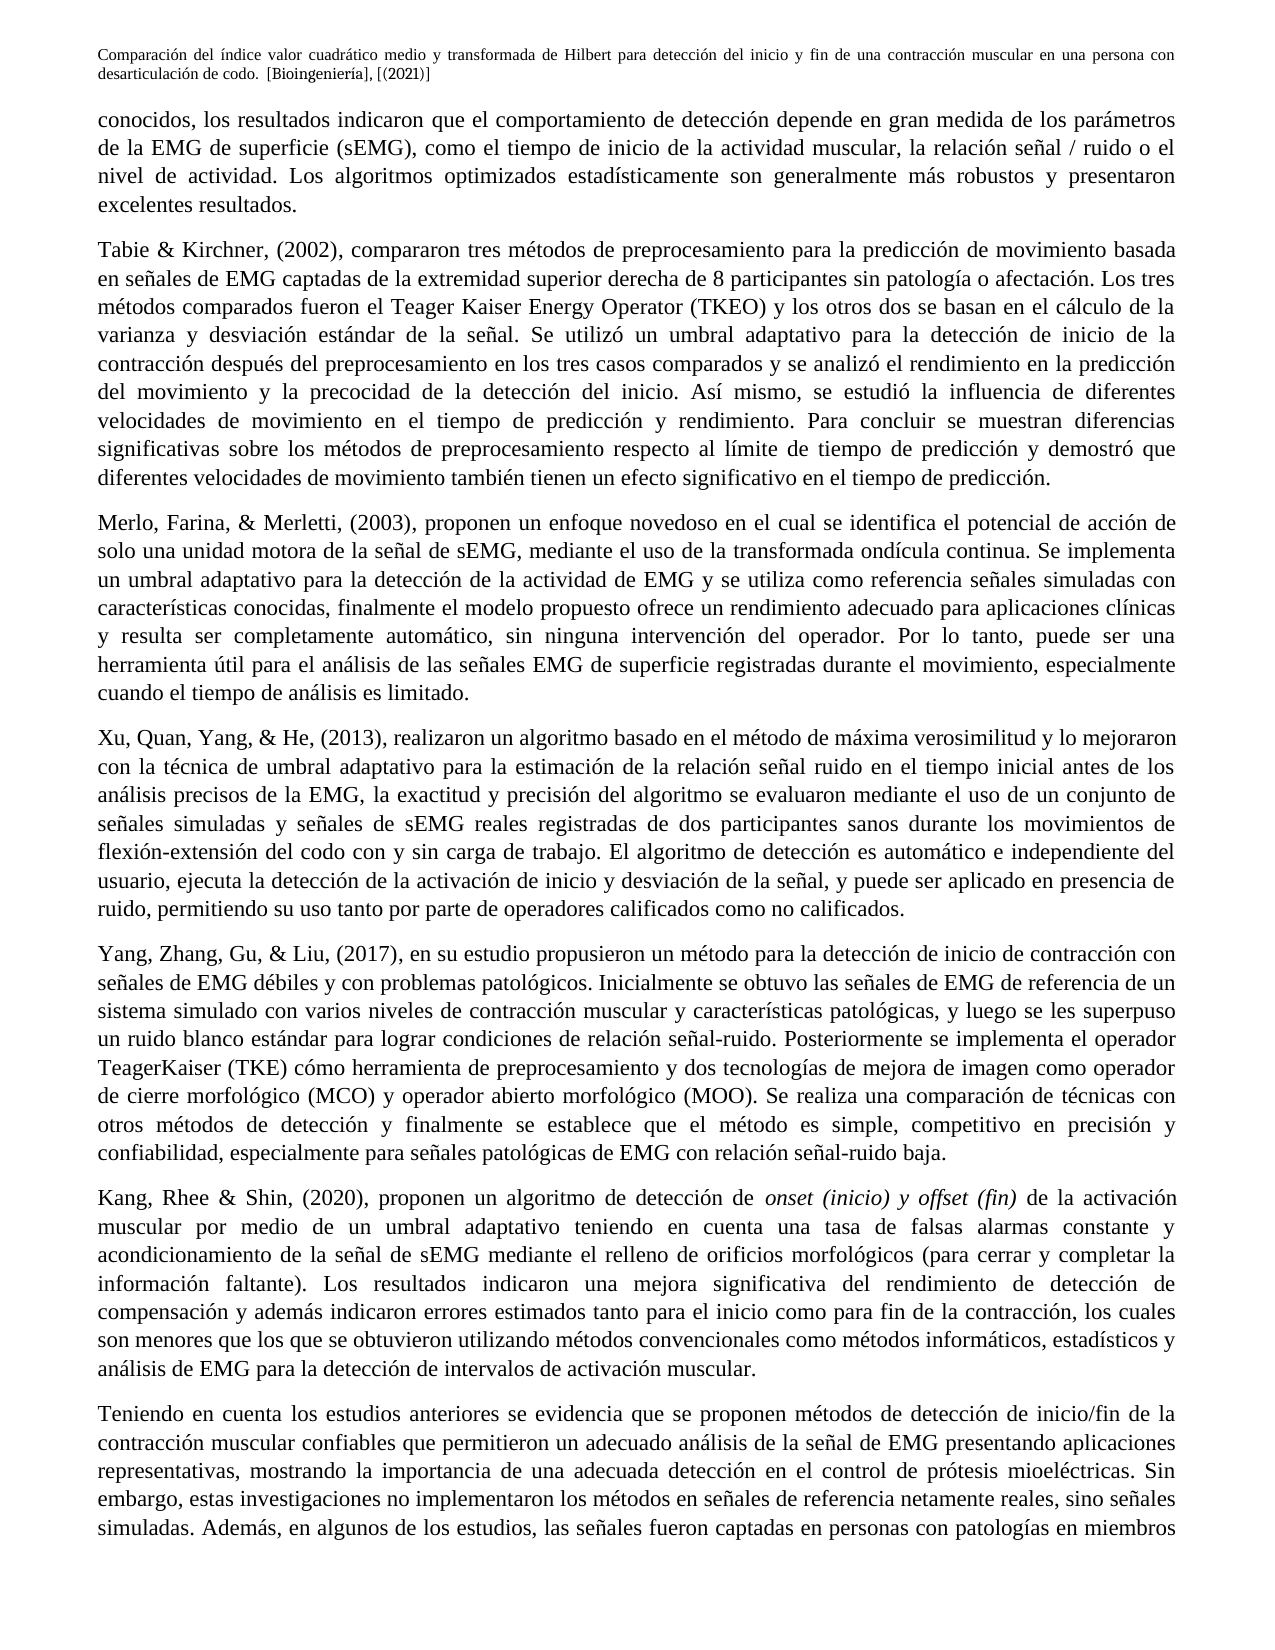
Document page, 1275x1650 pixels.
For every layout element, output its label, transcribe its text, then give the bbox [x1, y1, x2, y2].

text Yang, Zhang, Gu, & Liu, (2017), en su estudio propusieron un método para la detección de inicio de contracción con señales de EMG débiles y con problemas patológicos. Inicialmente se obtuvo las señales de EMG de referencia de un sistema simulado con varios niveles de contracción muscular y características patológicas, y luego se les superpuso un ruido blanco estándar para lograr condiciones de relación señal-ruido. Posteriormente se implementa el operador TeagerKaiser (TKE) cómo herramienta de preprocesamiento y dos tecnologías de mejora de imagen como operador de cierre morfológico (MCO) y operador abierto morfológico (MOO). Se realiza una comparación de técnicas con otros métodos de detección y finalmente se establece que el método es simple, competitivo en precisión y confiabilidad, especialmente para señales patológicas de EMG con relación señal-ruido baja. [97, 940, 1177, 1166]
text Xu, Quan, Yang, & He, (2013), realizaron un algoritmo basado en el método de máxima verosimilitud y lo mejoraron con la técnica de umbral adaptativo para la estimación de la relación señal ruido en el tiempo inicial antes de los análisis precisos de la EMG, la exactitud y precisión del algoritmo se evaluaron mediante el uso de un conjunto de señales simuladas y señales de sEMG reales registradas de dos participantes sanos durante los movimientos de flexión-extensión del codo con y sin carga de trabajo. El algoritmo de detección es automático e independiente del usuario, ejecuta la detección de la activación de inicio y desviación de la señal, y puede ser aplicado en presencia de ruido, permitiendo su uso tanto por parte de operadores calificados como no calificados. [97, 724, 1177, 921]
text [97, 106, 1177, 217]
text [97, 1400, 1177, 1540]
text Kang, Rhee & Shin, (2020), proponen un algoritmo de detección de onset (inicio) y offset (fin) de la activación muscular por medio de un umbral adaptativo teniendo en cuenta una tasa de falsas alarmas constante y acondicionamiento de la señal de sEMG mediante el relleno de orificios morfológicos (para cerrar y completar la información faltante). Los resultados indicaron una mejora significativa del rendimiento de detección de compensación y además indicaron errores estimados tanto para el inicio como para fin de la contracción, los cuales son menores que los que se obtuvieron utilizando métodos convencionales como métodos informáticos, estadísticos y análisis de EMG para la detección de intervalos de activación muscular. [97, 1184, 1177, 1381]
text Tabie & Kirchner, (2002), compararon tres métodos de preprocesamiento para la predicción de movimiento basada en señales de EMG captadas de la extremidad superior derecha de 8 participantes sin patología o afectación. Los tres métodos comparados fueron el Teager Kaiser Energy Operator (TKEO) y los otros dos se basan en el cálculo de la varianza y desviación estándar de la señal. Se utilizó un umbral adaptativo para la detección de inicio de la contracción después del preprocesamiento en los tres casos comparados y se analizó el rendimiento en la predicción del movimiento y la precocidad de la detección del inicio. Así mismo, se estudió la influencia de diferentes velocidades de movimiento en el tiempo de predicción y rendimiento. Para concluir se muestran diferencias significativas sobre los métodos de preprocesamiento respecto al límite de tiempo de predicción y demostró que diferentes velocidades de movimiento también tienen un efecto significativo en el tiempo de predicción. [97, 236, 1177, 490]
text Merlo, Farina, & Merletti, (2003), proponen un enfoque novedoso en el cual se identifica el potencial de acción de solo una unidad motora de la señal de sEMG, mediante el uso de la transformada ondícula continua. Se implementa un umbral adaptativo para la detección de la actividad de EMG y se utiliza como referencia señales simuladas con características conocidas, finalmente el modelo propuesto ofrece un rendimiento adecuado para aplicaciones clínicas y resulta ser completamente automático, sin ninguna intervención del operador. Por lo tanto, puede ser una herramienta útil para el análisis de las señales EMG de superficie registradas durante el movimiento, especialmente cuando el tiempo de análisis es limitado. [97, 509, 1177, 706]
